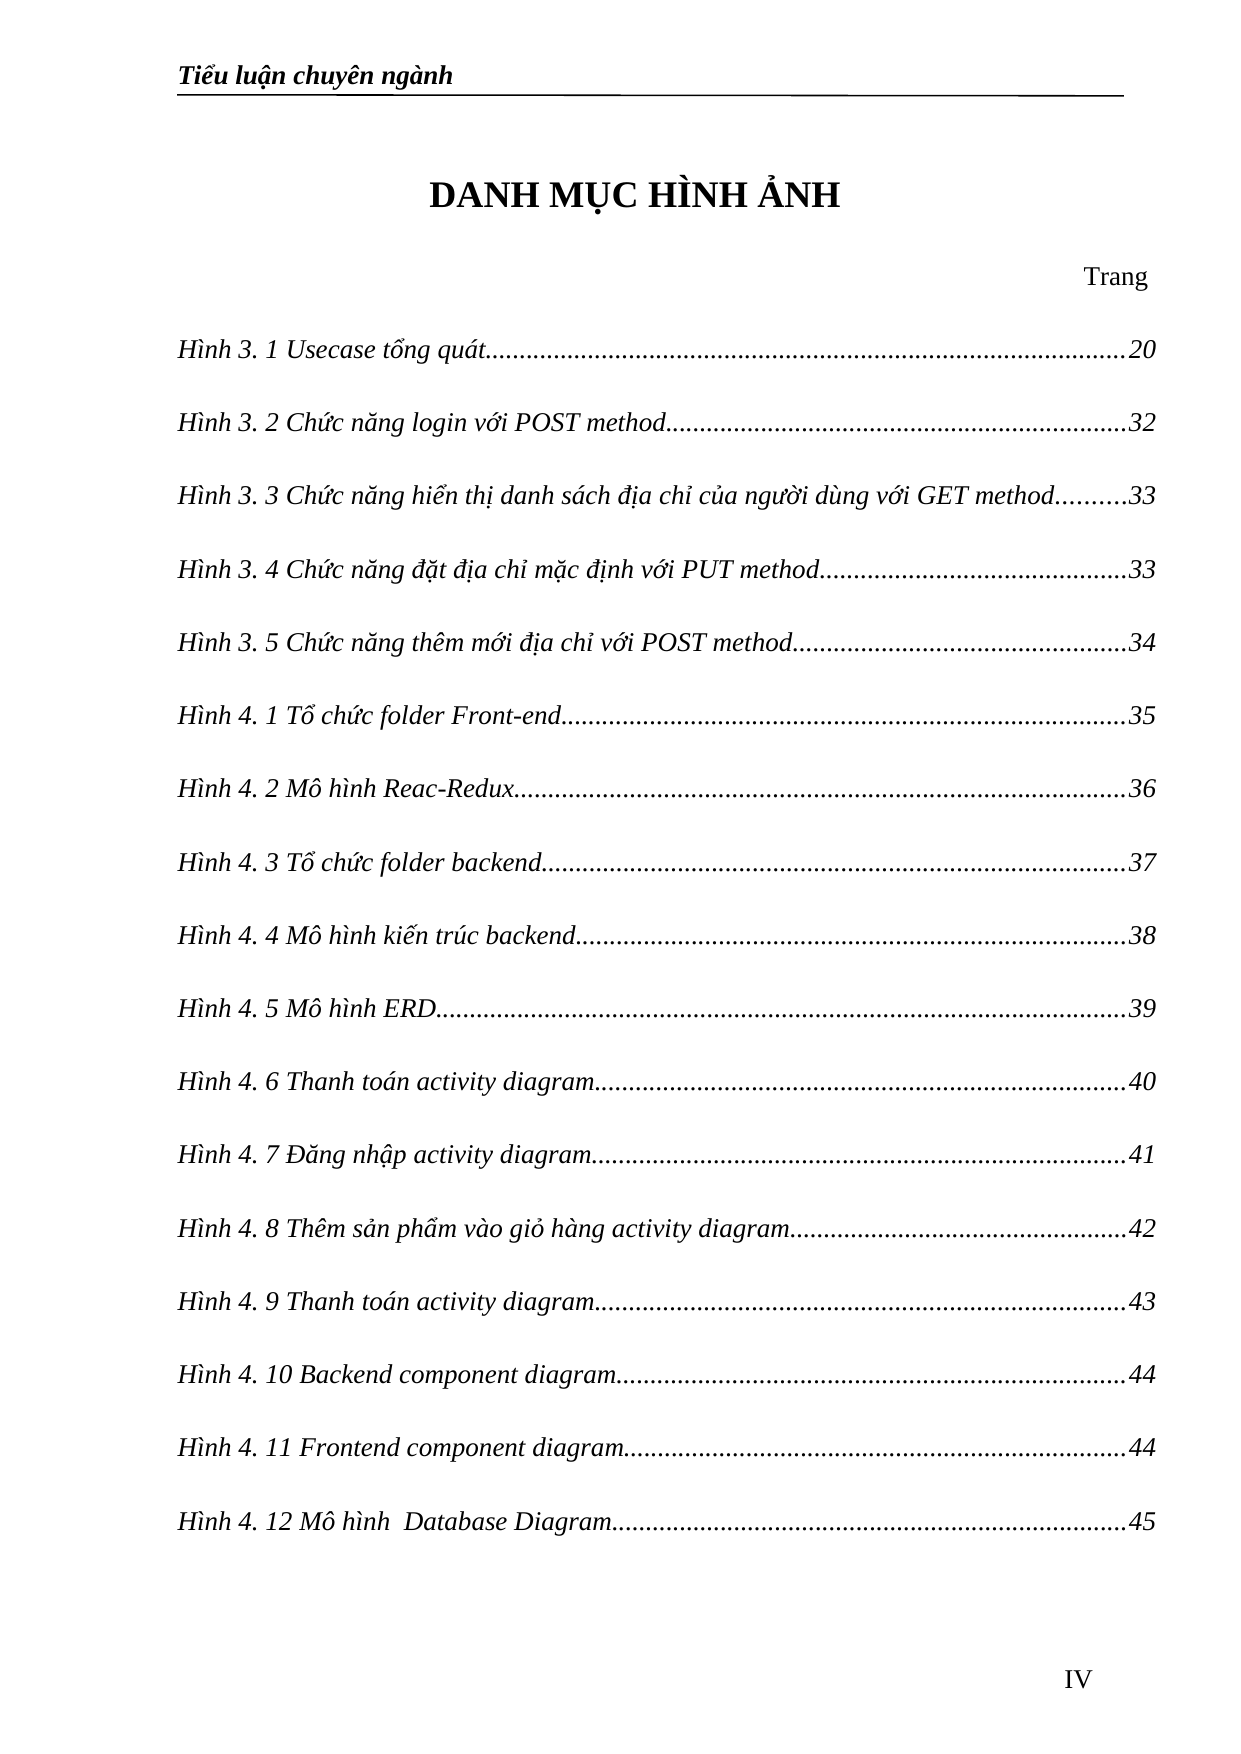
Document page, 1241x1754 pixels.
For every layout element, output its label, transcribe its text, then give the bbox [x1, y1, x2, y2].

text Hình 3. 1 Usecase tổng quát 20 [177, 333, 1092, 364]
text Trang [177, 260, 1167, 291]
text Hình 4. 3 Tổ chức folder backend 37 [177, 846, 1092, 877]
text Hình 4. 1 Tổ chức folder Front-end 35 [177, 699, 1092, 730]
text Hình 4. 9 Thanh toán activity diagram 43 [177, 1285, 1092, 1316]
text Hình 4. 8 Thêm sản phẩm vào giỏ hàng activity diagram 42 [177, 1212, 1092, 1243]
text Hình 4. 5 Mô hình ERD 39 [177, 992, 1092, 1023]
text Hình 3. 2 Chức năng login với POST method 32 [177, 406, 1092, 437]
text Hình 3. 4 Chức năng đặt địa chỉ mặc định với PUT method 33 [177, 553, 1092, 584]
text Hình 4. 11 Frontend component diagram 44 [177, 1431, 1092, 1463]
text Hình 4. 12 Mô hình Database Diagram 45 [177, 1505, 1092, 1536]
subtitle DANH MỤC HÌNH ẢNH [177, 173, 1092, 216]
text Hình 4. 6 Thanh toán activity diagram 40 [177, 1065, 1092, 1096]
text Hình 4. 4 Mô hình kiến trúc backend 38 [177, 919, 1092, 950]
text Hình 4. 2 Mô hình Reac-Redux 36 [177, 772, 1092, 803]
text Hình 3. 5 Chức năng thêm mới địa chỉ với POST method 34 [177, 626, 1092, 657]
text Hình 4. 10 Backend component diagram 44 [177, 1358, 1092, 1389]
text Hình 4. 7 Đăng nhập activity diagram 41 [177, 1138, 1092, 1170]
text Hình 3. 3 Chức năng hiển thị danh sách địa chỉ của người dùng với GET method 33 [177, 479, 1092, 511]
